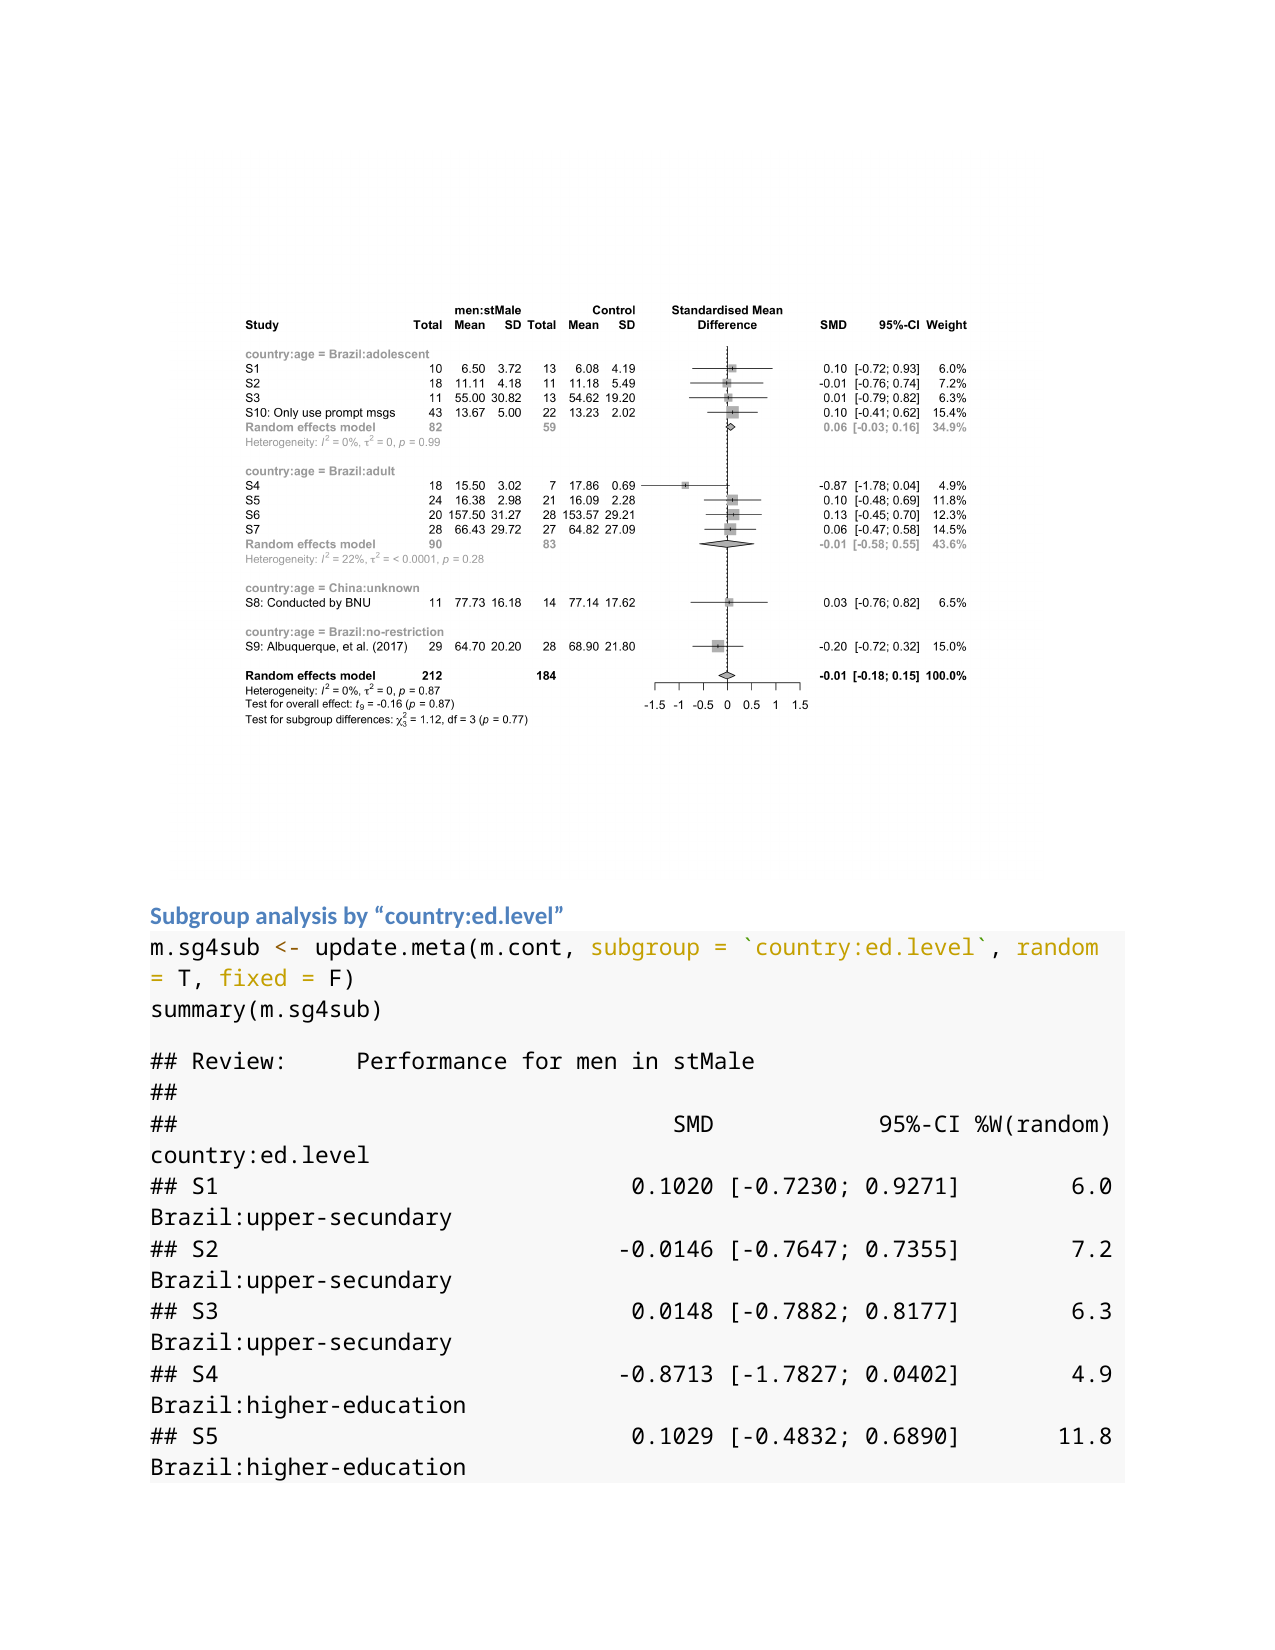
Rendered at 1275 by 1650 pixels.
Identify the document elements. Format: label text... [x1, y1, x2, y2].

text m.sg4sub <- update.meta(m.cont, subgroup = `country:ed.level`, random = T, fixed = F) summary(m.sg4sub) [356, 931, 1125, 1024]
picture [168, 150, 1044, 880]
subtitle Subgroup analysis by “country:ed.level” [150, 900, 1125, 931]
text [150, 1045, 1125, 1483]
